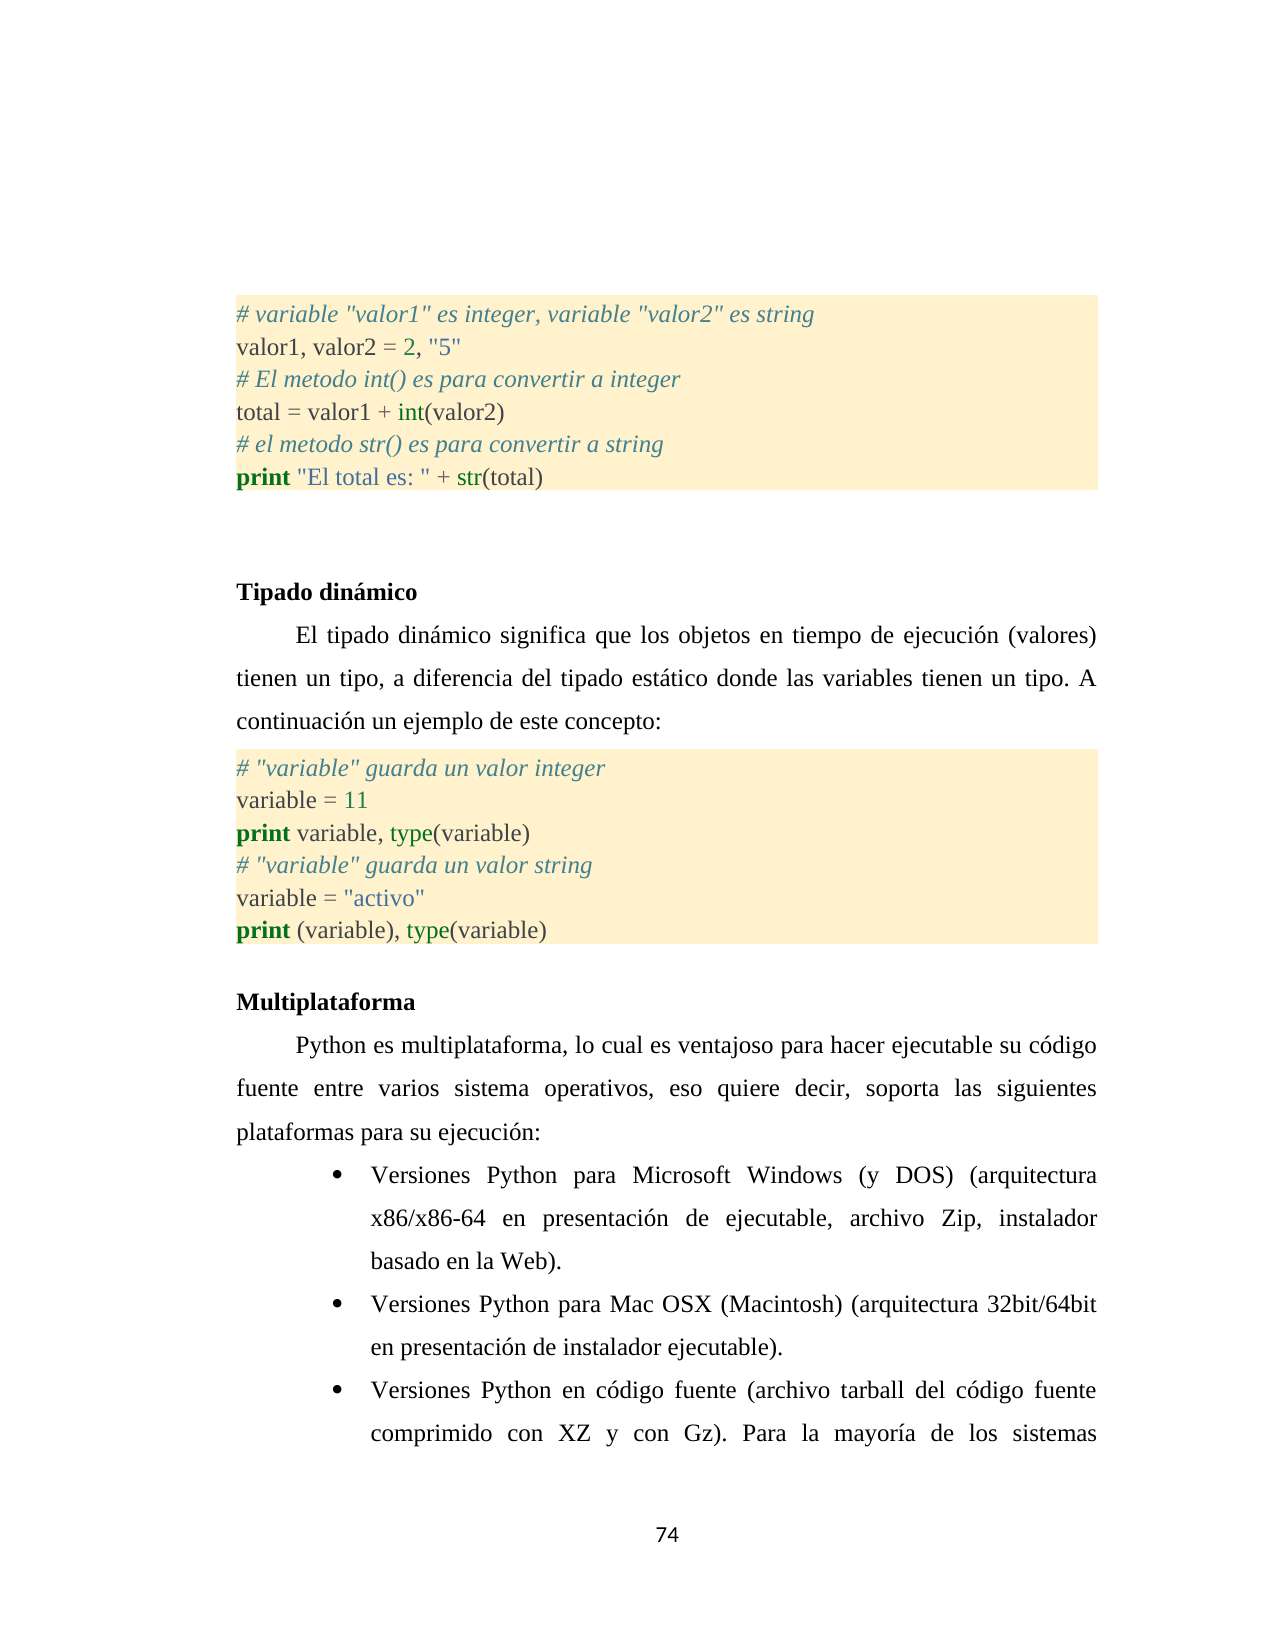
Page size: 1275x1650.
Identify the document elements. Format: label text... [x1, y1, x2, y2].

text print variable, type(variable) [236, 814, 1098, 847]
text print (variable), type(variable) [236, 912, 1098, 944]
text print "El total es: " + str(total) [236, 458, 1098, 490]
text variable = 11 [236, 782, 1098, 814]
text # el metodo str() es para convertir a string [236, 425, 1098, 458]
text Multiplataforma [236, 987, 1098, 1016]
text valor1, valor2 = 2, "5" [236, 328, 1098, 360]
text # "variable" guarda un valor string [236, 847, 1098, 879]
text variable = "activo" [236, 879, 1098, 912]
text # "variable" guarda un valor integer [236, 749, 1098, 782]
text El tipado dinámico significa que los objetos en tiempo de ejecución (valores) tienen un tipo, a diferencia del tipado estático donde las variables tienen un tipo. A continuación un ejemplo de este concepto: [236, 620, 1098, 735]
text # variable "valor1" es integer, variable "valor2" es string [236, 295, 1098, 328]
text Tipado dinámico [236, 577, 1098, 605]
text Python es multiplataforma, lo cual es ventajoso para hacer ejecutable su código fuente entre varios sistema operativos, eso quiere decir, soporta las siguientes plataformas para su ejecución: [236, 1030, 1098, 1145]
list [333, 1375, 1098, 1447]
text total = valor1 + int(valor2) [236, 393, 1098, 425]
list Versiones Python para Mac OSX (Macintosh) (arquitectura 32bit/64bit en presentación de instalador ejecutable). [333, 1289, 1098, 1361]
list Versiones Python para Microsoft Windows (y DOS) (arquitectura x86/x86-64 en presentación de ejecutable, archivo Zip, instalador basado en la Web). [333, 1160, 1098, 1275]
text # El metodo int() es para convertir a integer [236, 360, 1098, 393]
